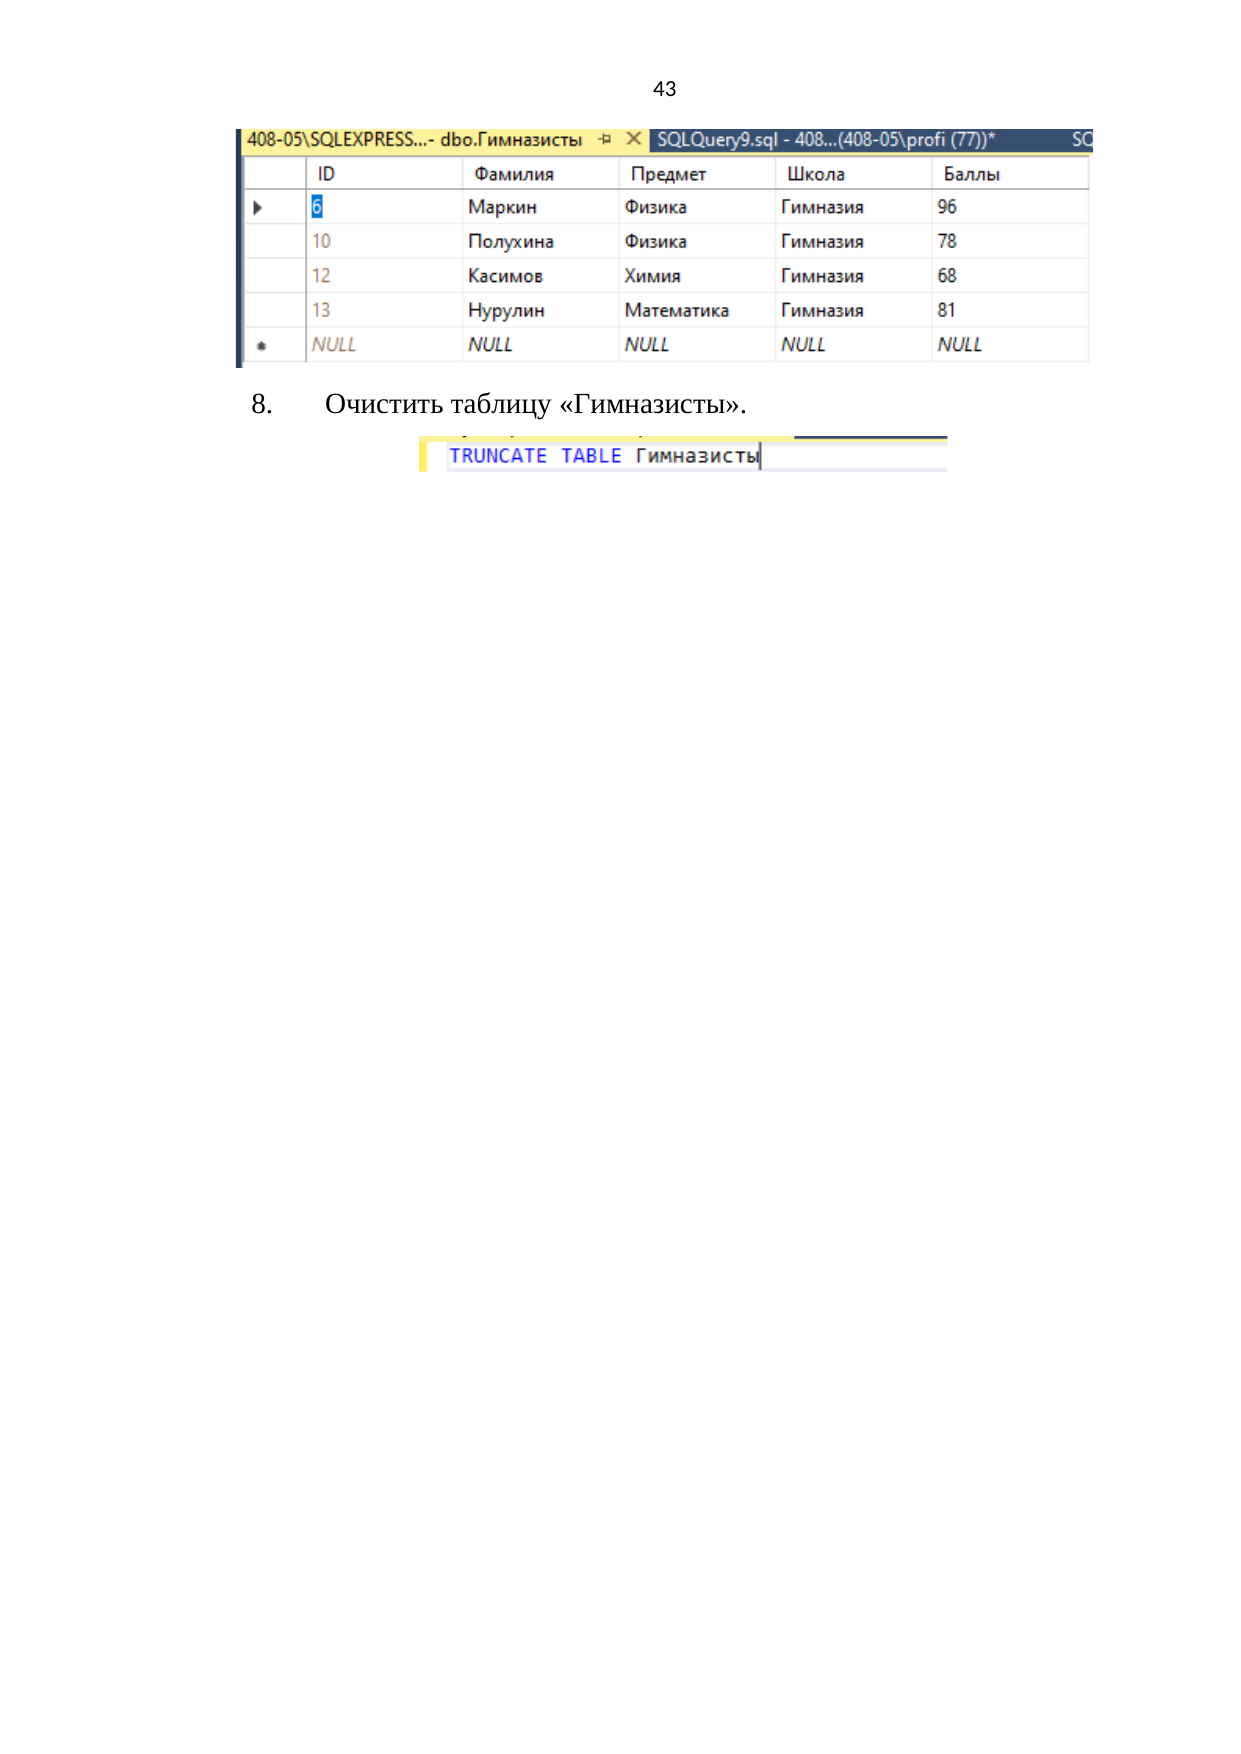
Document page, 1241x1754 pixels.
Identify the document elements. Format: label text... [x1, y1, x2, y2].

list Очистить таблицу «Гимназисты». [177, 386, 1152, 420]
picture [235, 129, 1094, 368]
picture [419, 436, 948, 485]
